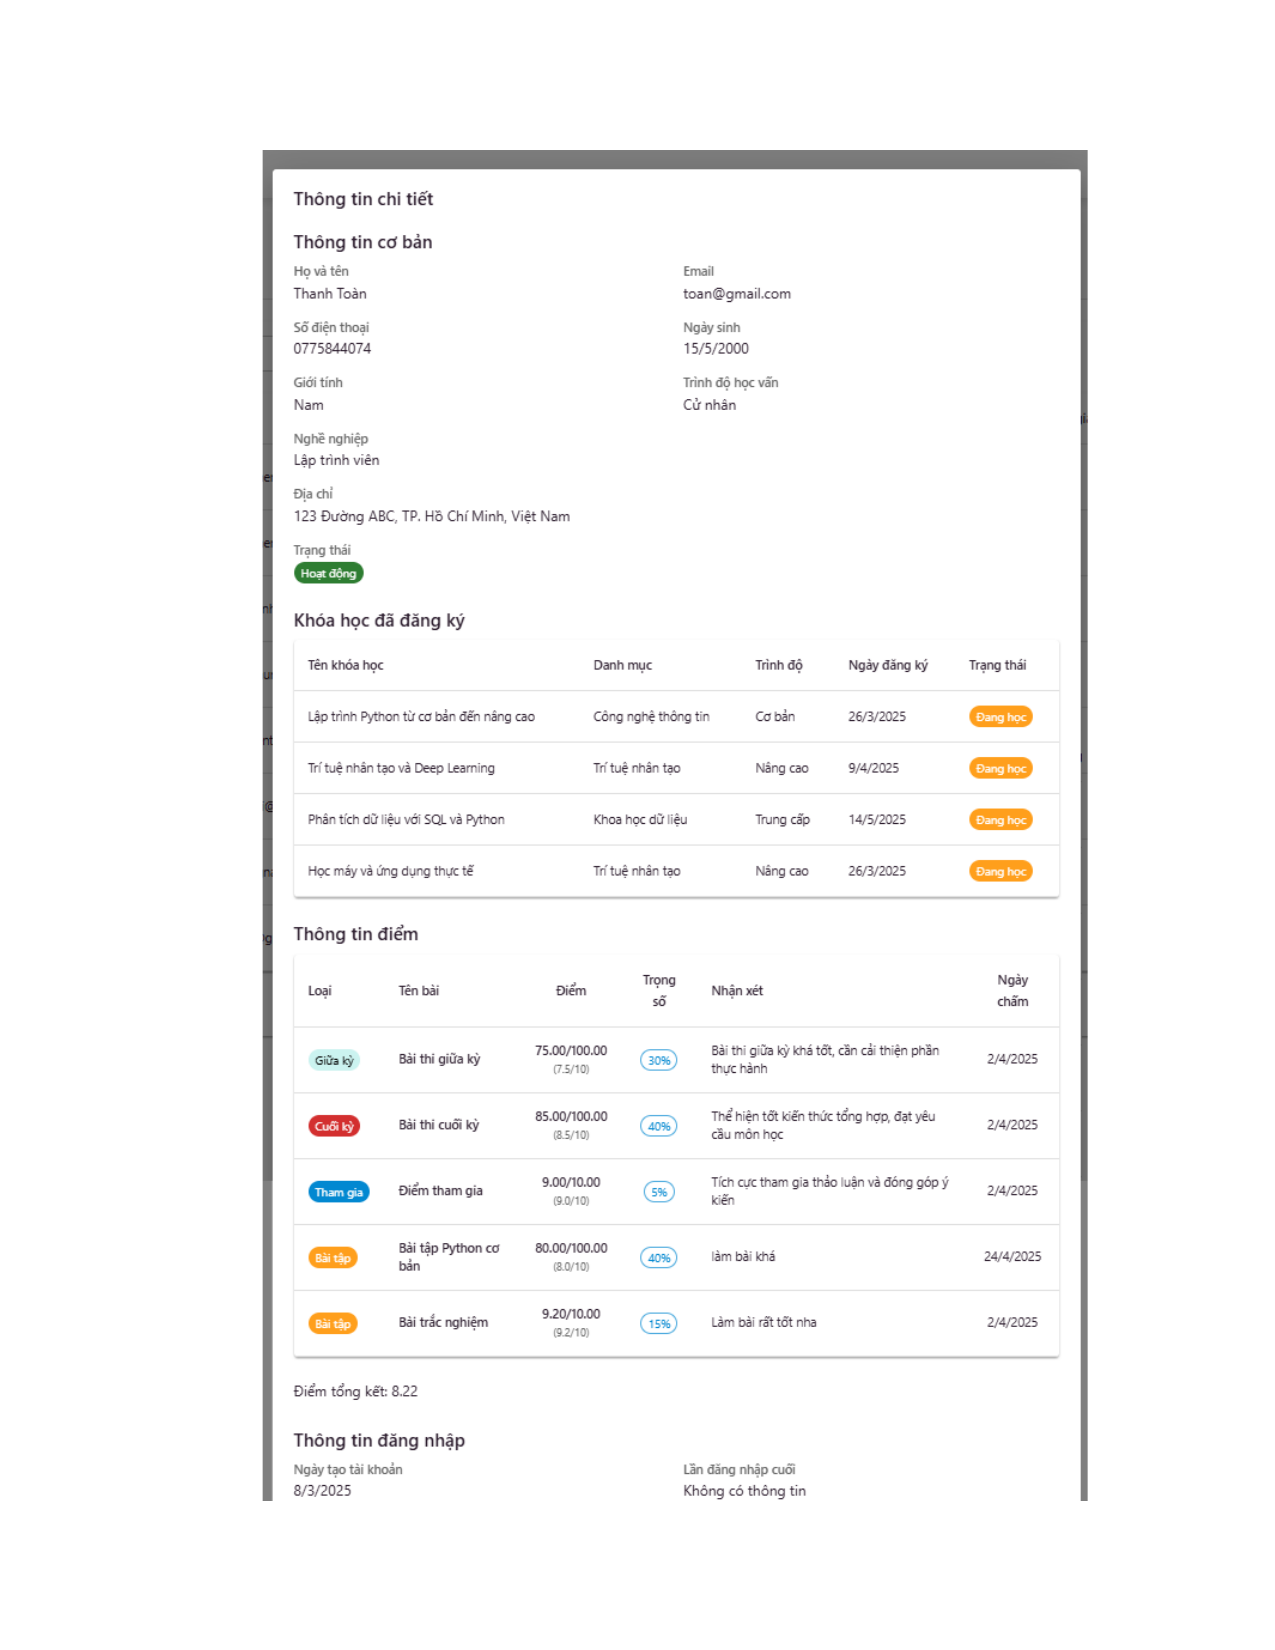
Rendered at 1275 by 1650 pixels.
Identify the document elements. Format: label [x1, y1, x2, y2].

picture [262, 150, 1088, 1501]
